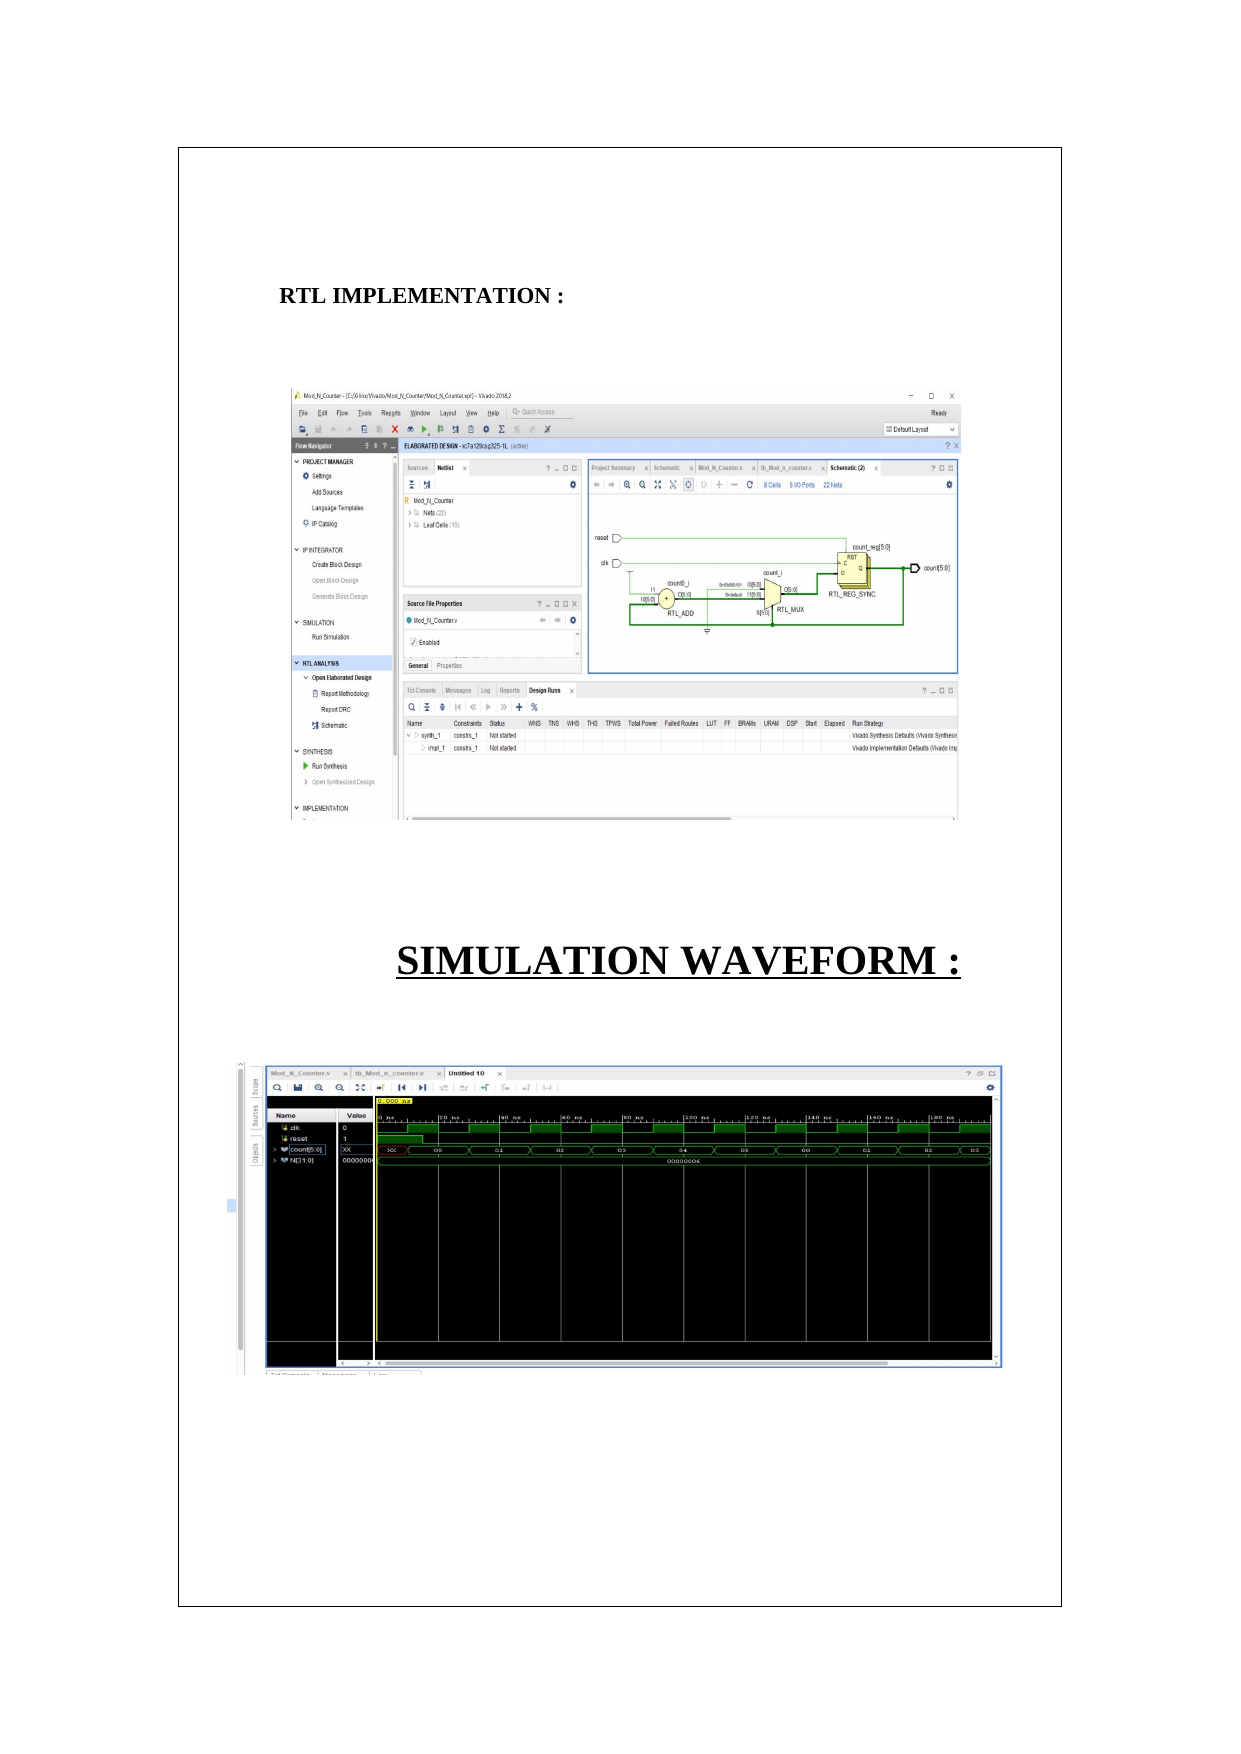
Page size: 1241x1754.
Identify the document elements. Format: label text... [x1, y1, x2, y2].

subtitle SIMULATION WAVEFORM : [279, 935, 1078, 983]
picture [227, 1062, 1006, 1375]
picture [291, 388, 961, 820]
text RTL IMPLEMENTATION : [279, 282, 1078, 309]
